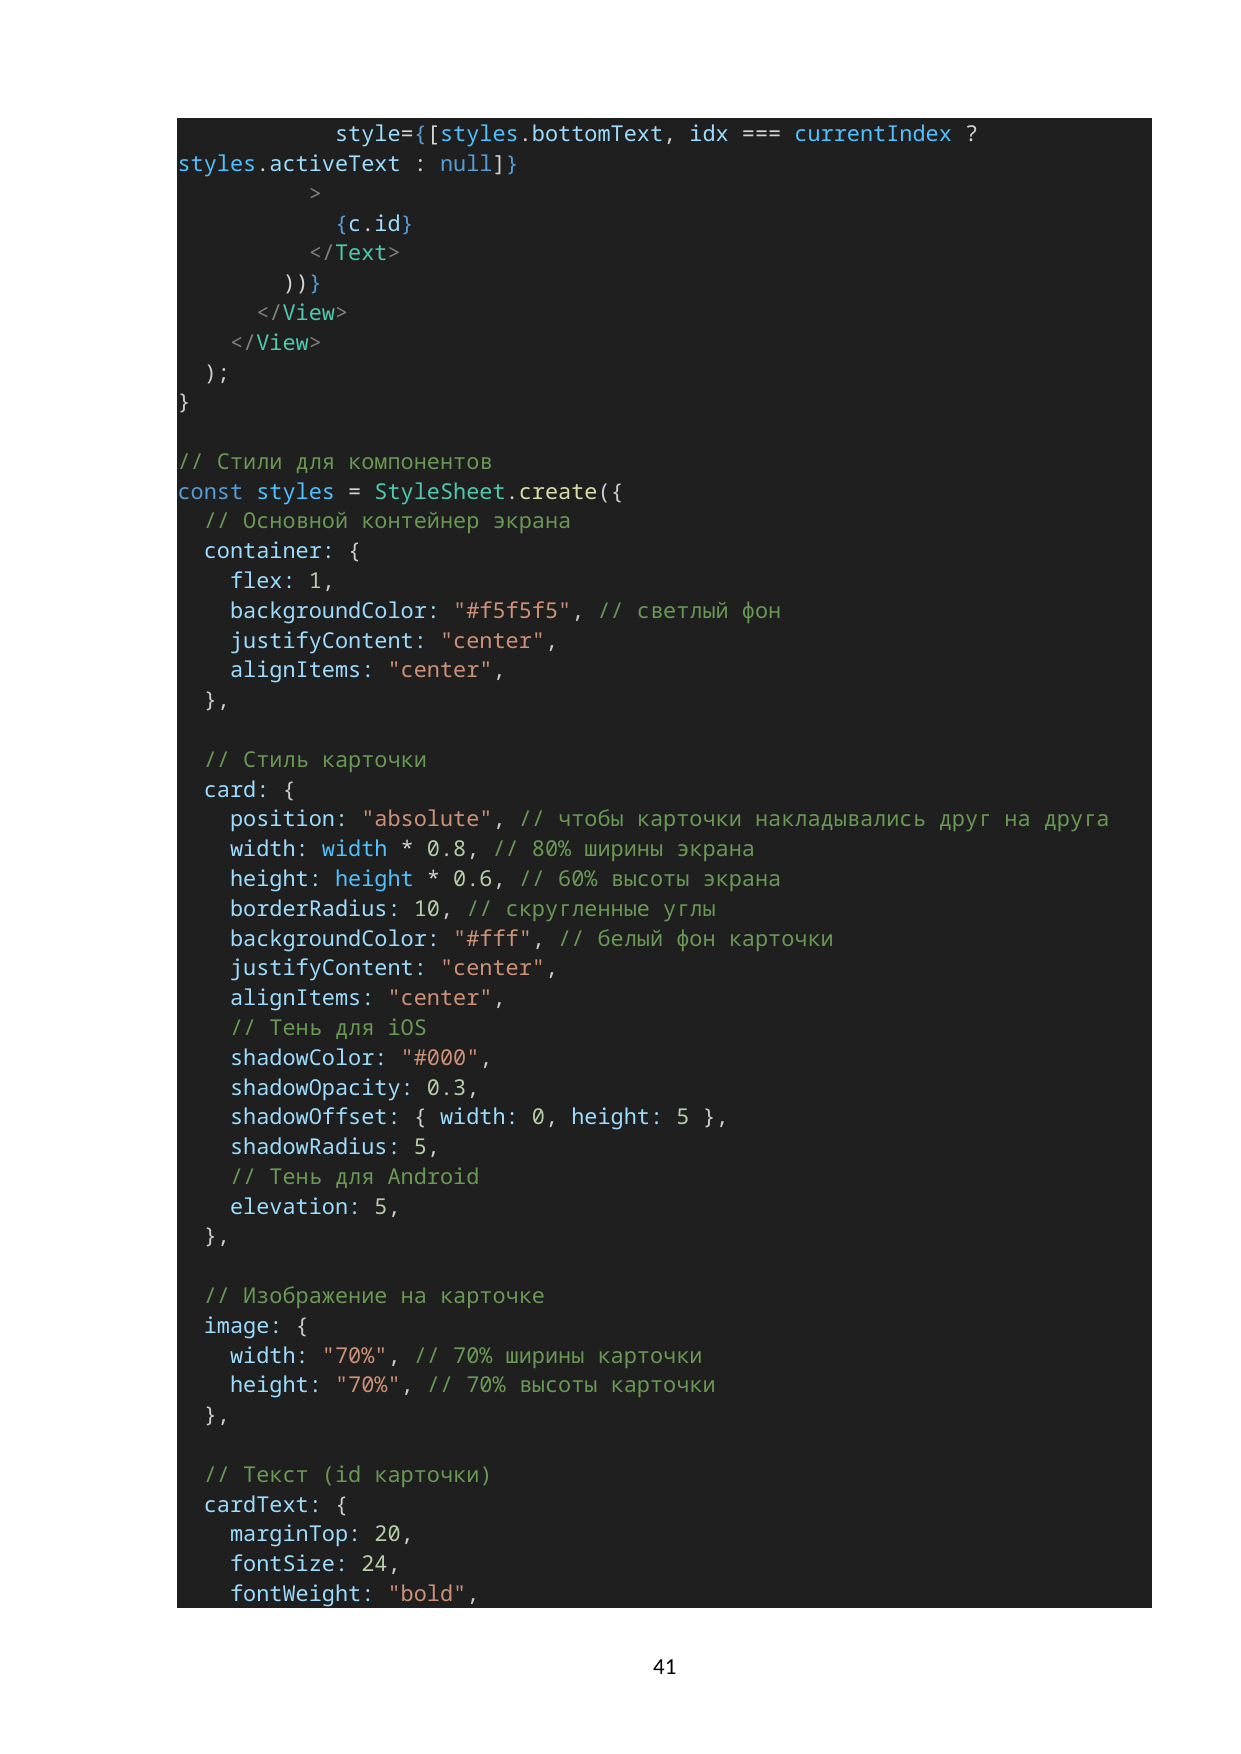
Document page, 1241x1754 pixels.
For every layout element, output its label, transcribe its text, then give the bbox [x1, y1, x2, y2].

text // Стиль карточки [177, 744, 1152, 773]
text width: "70%", // 70% ширины карточки [177, 1339, 1152, 1369]
text flex: 1, [177, 565, 1152, 595]
text </View> [177, 297, 1152, 327]
text shadowColor: "#000", [177, 1042, 1152, 1071]
text </Text> [177, 237, 1152, 267]
text position: "absolute", // чтобы карточки накладывались друг на друга [177, 803, 1152, 833]
text elevation: 5, [177, 1191, 1152, 1220]
text container: { [177, 535, 1152, 565]
text height: "70%", // 70% высоты карточки [177, 1369, 1152, 1399]
text backgroundColor: "#f5f5f5", // светлый фон [177, 595, 1152, 624]
text marginTop: 20, [177, 1518, 1152, 1548]
text alignItems: "center", [177, 654, 1152, 684]
text width: width * 0.8, // 80% ширины экрана [177, 833, 1152, 863]
text image: { [177, 1310, 1152, 1339]
text } [177, 386, 1152, 416]
text // Стили для компонентов [177, 446, 1152, 476]
text borderRadius: 10, // скругленные углы [177, 893, 1152, 922]
text shadowOpacity: 0.3, [177, 1071, 1152, 1101]
text justifyContent: "center", [177, 952, 1152, 982]
text }, [177, 684, 1152, 714]
text justifyContent: "center", [177, 624, 1152, 654]
text // Тень для iOS [177, 1012, 1152, 1042]
text card: { [177, 773, 1152, 803]
text alignItems: "center", [177, 982, 1152, 1012]
text fontWeight: "bold", [177, 1578, 1152, 1608]
text }, [177, 1220, 1152, 1250]
text height: height * 0.6, // 60% высоты экрана [177, 863, 1152, 893]
text cardText: { [177, 1488, 1152, 1518]
text > [177, 178, 1152, 207]
text // Изображение на карточке [177, 1280, 1152, 1310]
text shadowRadius: 5, [177, 1131, 1152, 1161]
text style={[styles.bottomText, idx === currentIndex ? styles.activeText : null]} [177, 118, 1152, 178]
text shadowOffset: { width: 0, height: 5 }, [177, 1101, 1152, 1131]
text ))} [177, 267, 1152, 297]
text ); [177, 356, 1152, 386]
text </View> [177, 327, 1152, 356]
text const styles = StyleSheet.create({ [177, 476, 1152, 505]
text // Текст (id карточки) [177, 1459, 1152, 1488]
text // Основной контейнер экрана [177, 505, 1152, 535]
text fontSize: 24, [177, 1548, 1152, 1578]
text {c.id} [177, 207, 1152, 237]
text // Тень для Android [177, 1161, 1152, 1191]
text backgroundColor: "#fff", // белый фон карточки [177, 922, 1152, 952]
text }, [177, 1399, 1152, 1429]
